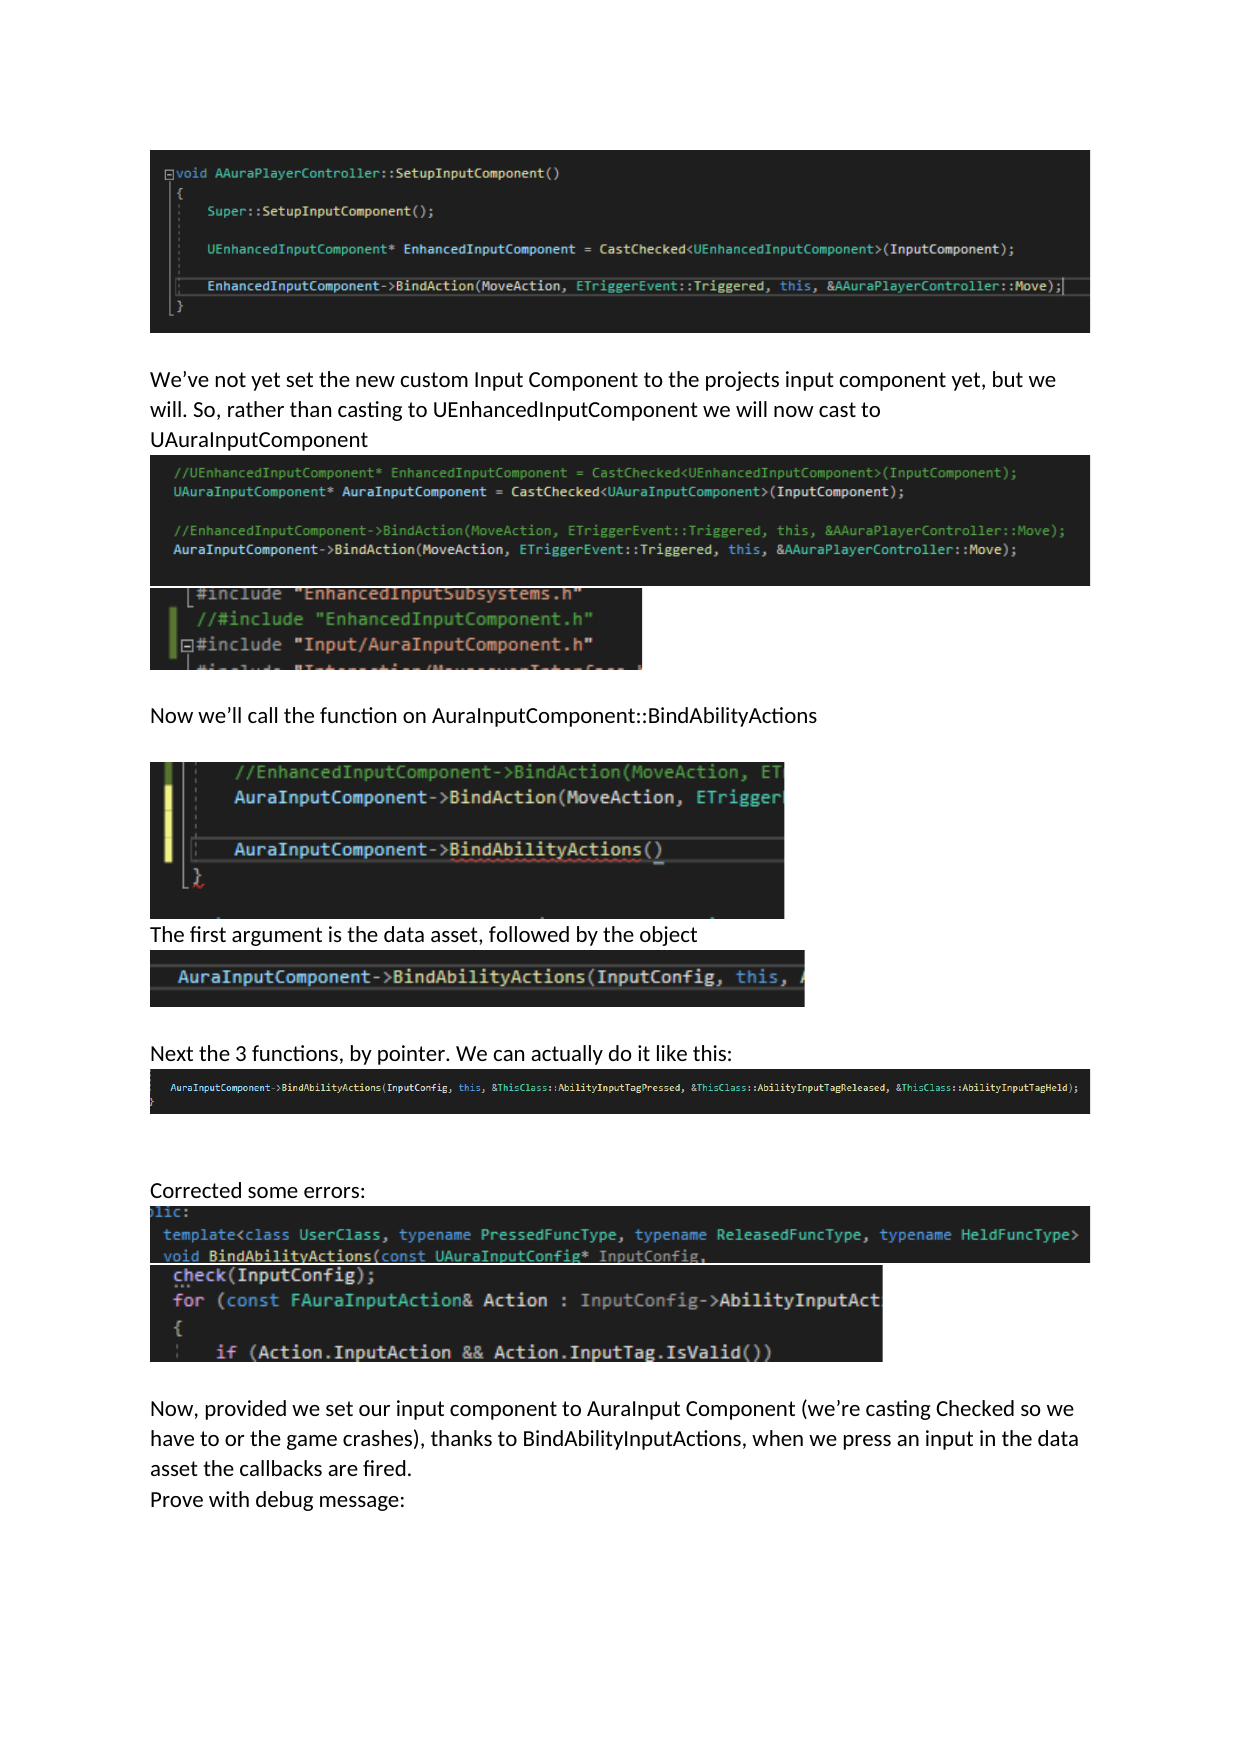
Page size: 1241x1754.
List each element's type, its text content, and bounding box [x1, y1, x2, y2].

list Next the 3 functions, by pointer. We can actually do it like this: [150, 1039, 1090, 1067]
list Now, provided we set our input component to AuraInput Component (we’re casting Checked so we have to or the game crashes), thanks to BindAbilityInputActions, when we press an input in the data asset the callbacks are fired. [150, 1394, 1090, 1483]
list Prove with debug message: [150, 1485, 1090, 1513]
list The first argument is the data asset, followed by the object [150, 921, 1090, 948]
picture [150, 1069, 1091, 1114]
list Corrected some errors: [150, 1176, 1090, 1204]
picture [150, 150, 1091, 333]
picture [150, 1265, 883, 1362]
list We’ve not yet set the new custom Input Component to the projects input component yet, but we will. So, rather than casting to UEnhancedInputComponent we will now cast to UAuraInputComponent [150, 365, 1090, 454]
picture [150, 588, 643, 670]
picture [150, 762, 785, 919]
picture [150, 950, 805, 1007]
picture [150, 455, 1091, 586]
picture [150, 1206, 1091, 1263]
list Now we’ll call the function on AuraInputComponent::BindAbilityActions [150, 702, 1090, 730]
